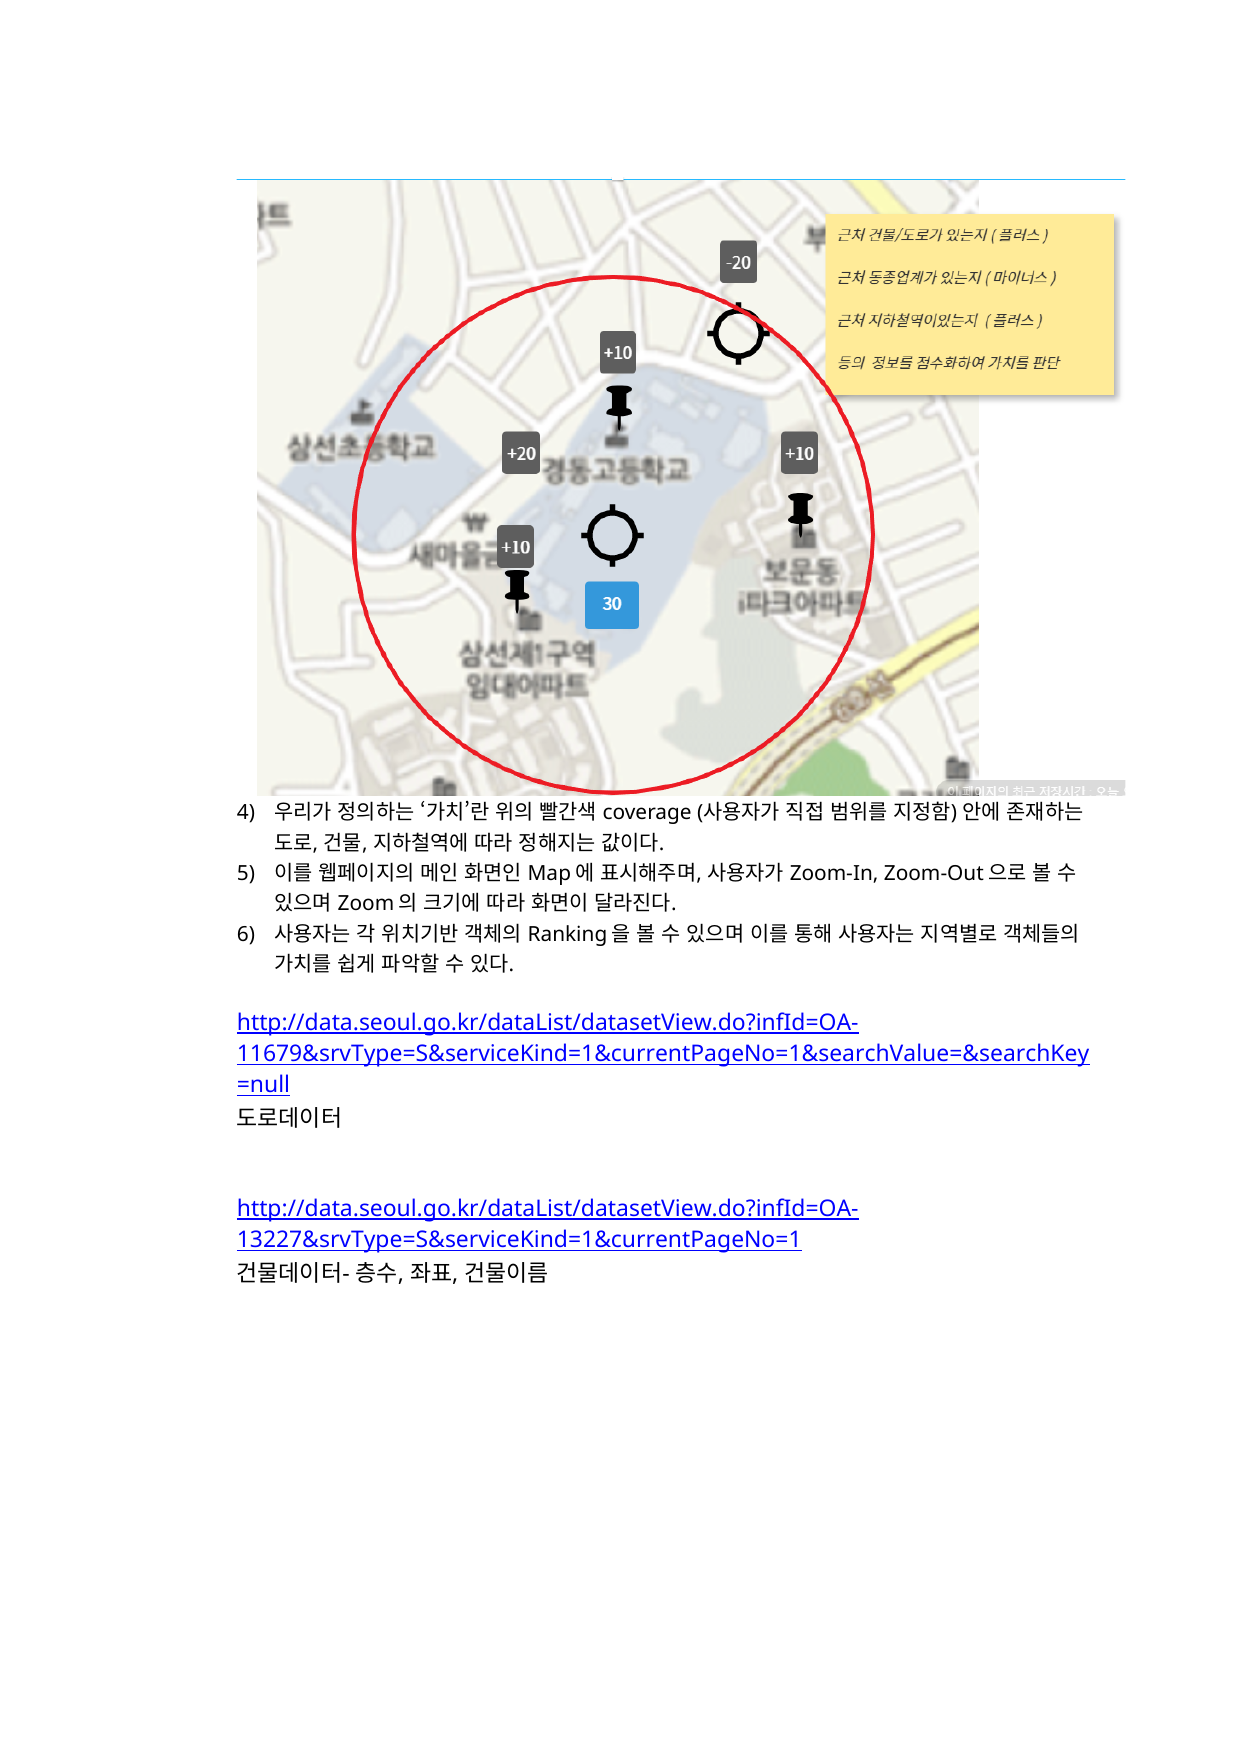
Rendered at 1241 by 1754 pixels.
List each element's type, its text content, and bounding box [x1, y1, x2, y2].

list http://data.seoul.go.kr/dataList/datasetView.do?infId=OA-11679&srvType=S&serviceKind=1&currentPageNo=1&searchValue=&searchKey=null [237, 1006, 1090, 1064]
list 이를 웹페이지의 메인 화면인 Map에 표시해주며, 사용자가 Zoom-In, Zoom-Out으로 볼 수 있으며 Zoom의 크기에 따라 화면이 달라진다. [237, 856, 1090, 917]
list 사용자는 각 위치기반 객체의 Ranking을 볼 수 있으며 이를 통해 사용자는 지역별로 객체들의 가치를 쉽게 파악할 수 있다. [237, 917, 1090, 977]
list 우리가 정의하는 ‘가치’란 위의 빨간색 coverage (사용자가 직접 범위를 지정함) 안에 존재하는 도로, 건물, 지하철역에 따라 정해지는 값이다. [237, 796, 1090, 856]
picture [236, 177, 1126, 796]
list http://data.seoul.go.kr/dataList/datasetView.do?infId=OA-11679&srvType=S&serviceKind=1&currentPageNo=1&searchValue=&searchKey=null [237, 1065, 1090, 1099]
list 도로데이터 [237, 1099, 1090, 1133]
list http://data.seoul.go.kr/dataList/datasetView.do?infId=OA-13227&srvType=S&serviceKind=1&currentPageNo=1 건물데이터- 층수, 좌표, 건물이름 [237, 1192, 1090, 1288]
